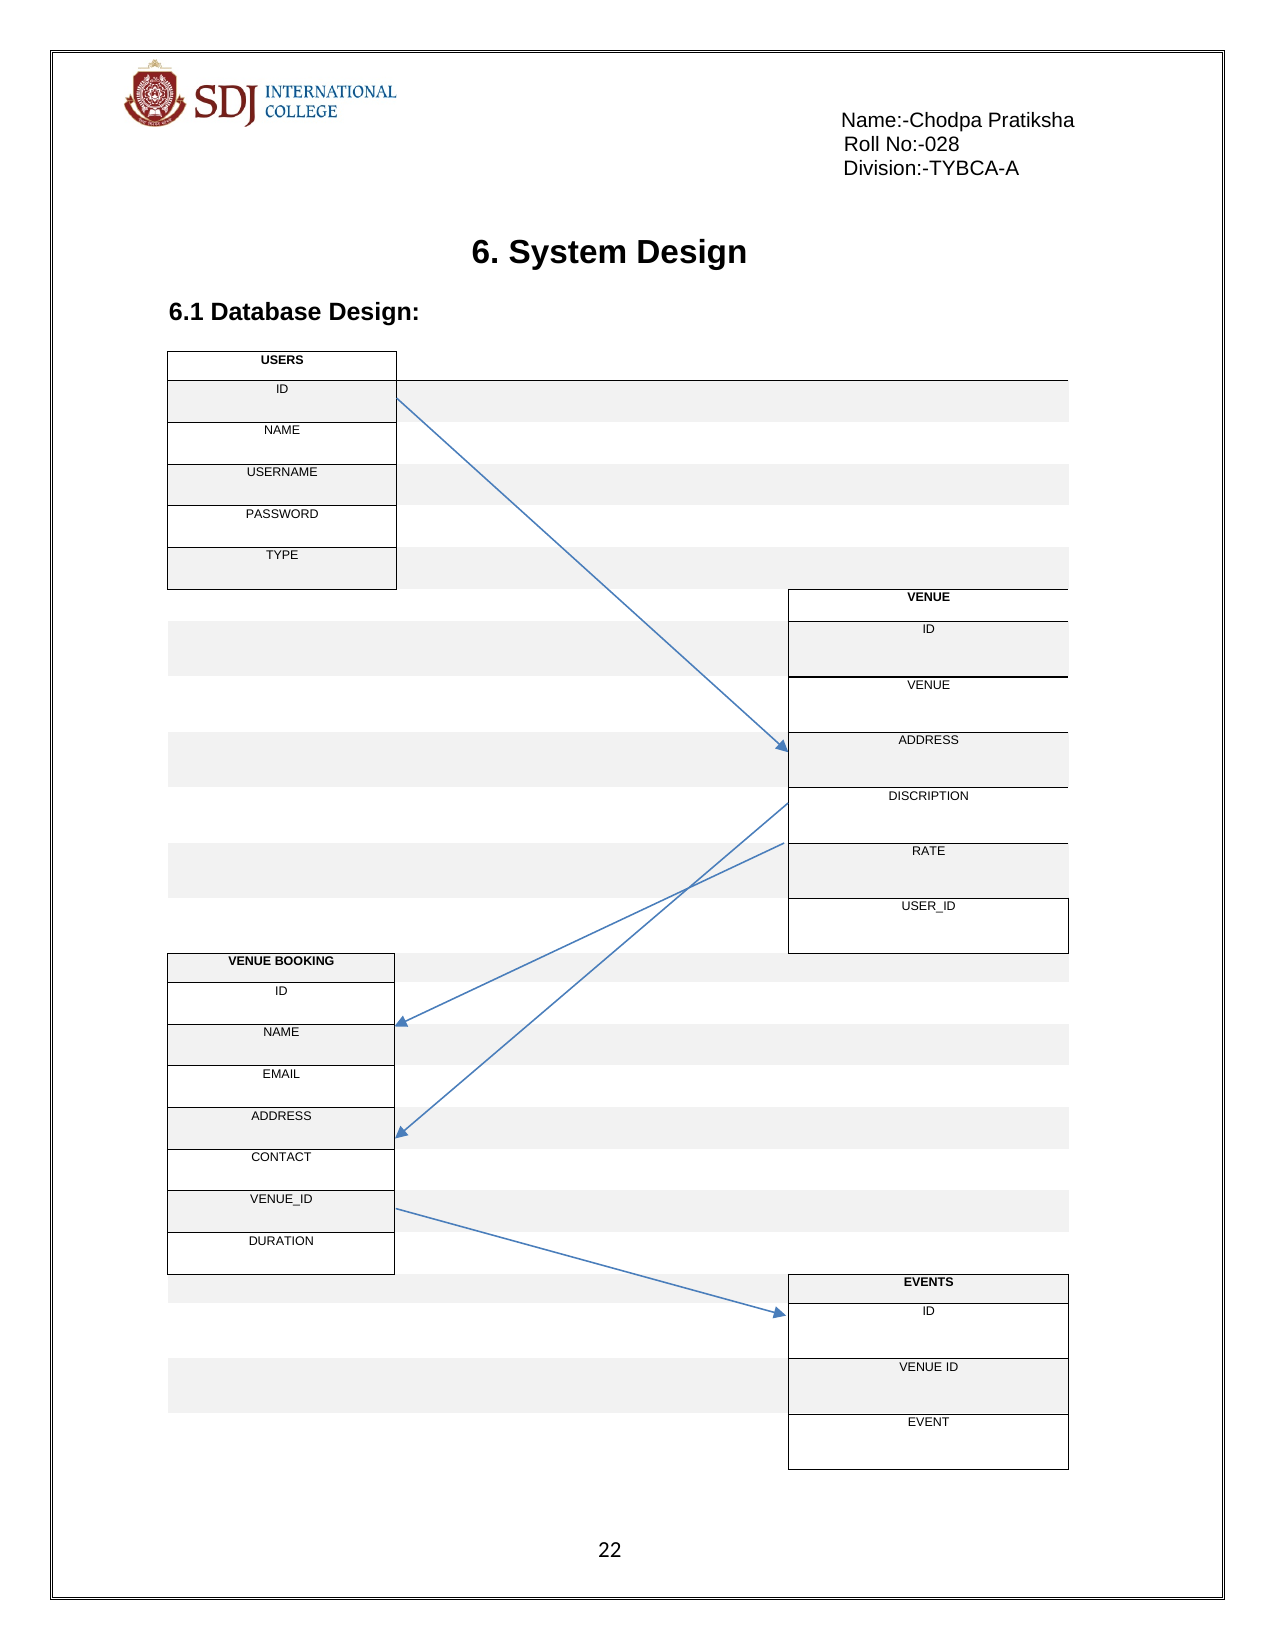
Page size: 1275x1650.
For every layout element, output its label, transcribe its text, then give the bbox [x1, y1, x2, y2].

table_header Users [168, 352, 396, 380]
table_cell contact [168, 1150, 394, 1190]
table_cell id [168, 983, 394, 1024]
table_cell event [789, 1415, 1068, 1469]
table_cell duration [168, 1233, 394, 1274]
table_cell id [789, 1304, 1068, 1358]
table_cell Username [168, 465, 396, 505]
table_cell Venue booking [168, 954, 394, 982]
table_cell email [168, 1066, 394, 1107]
table_cell address [789, 732, 1069, 787]
table_cell password [168, 506, 396, 547]
text 6. System Design [94, 232, 1125, 271]
table_cell venue ID [789, 1359, 1068, 1413]
table_cell Type [168, 548, 396, 589]
table_cell discription [789, 787, 1069, 842]
table_cell rate [789, 843, 1069, 898]
table_cell name [168, 1025, 394, 1065]
table_cell id [789, 621, 1069, 676]
table_cell address [168, 1108, 394, 1149]
picture [123, 59, 397, 127]
table_cell user_id [789, 899, 1068, 953]
table_cell id [168, 381, 396, 422]
text 6.1 Database Design: [94, 297, 1125, 326]
table_cell Venue [789, 589, 1069, 621]
table_cell name [168, 423, 396, 464]
table_cell venue [789, 676, 1069, 732]
table_cell venue_id [168, 1191, 394, 1232]
table_cell events [789, 1275, 1068, 1303]
